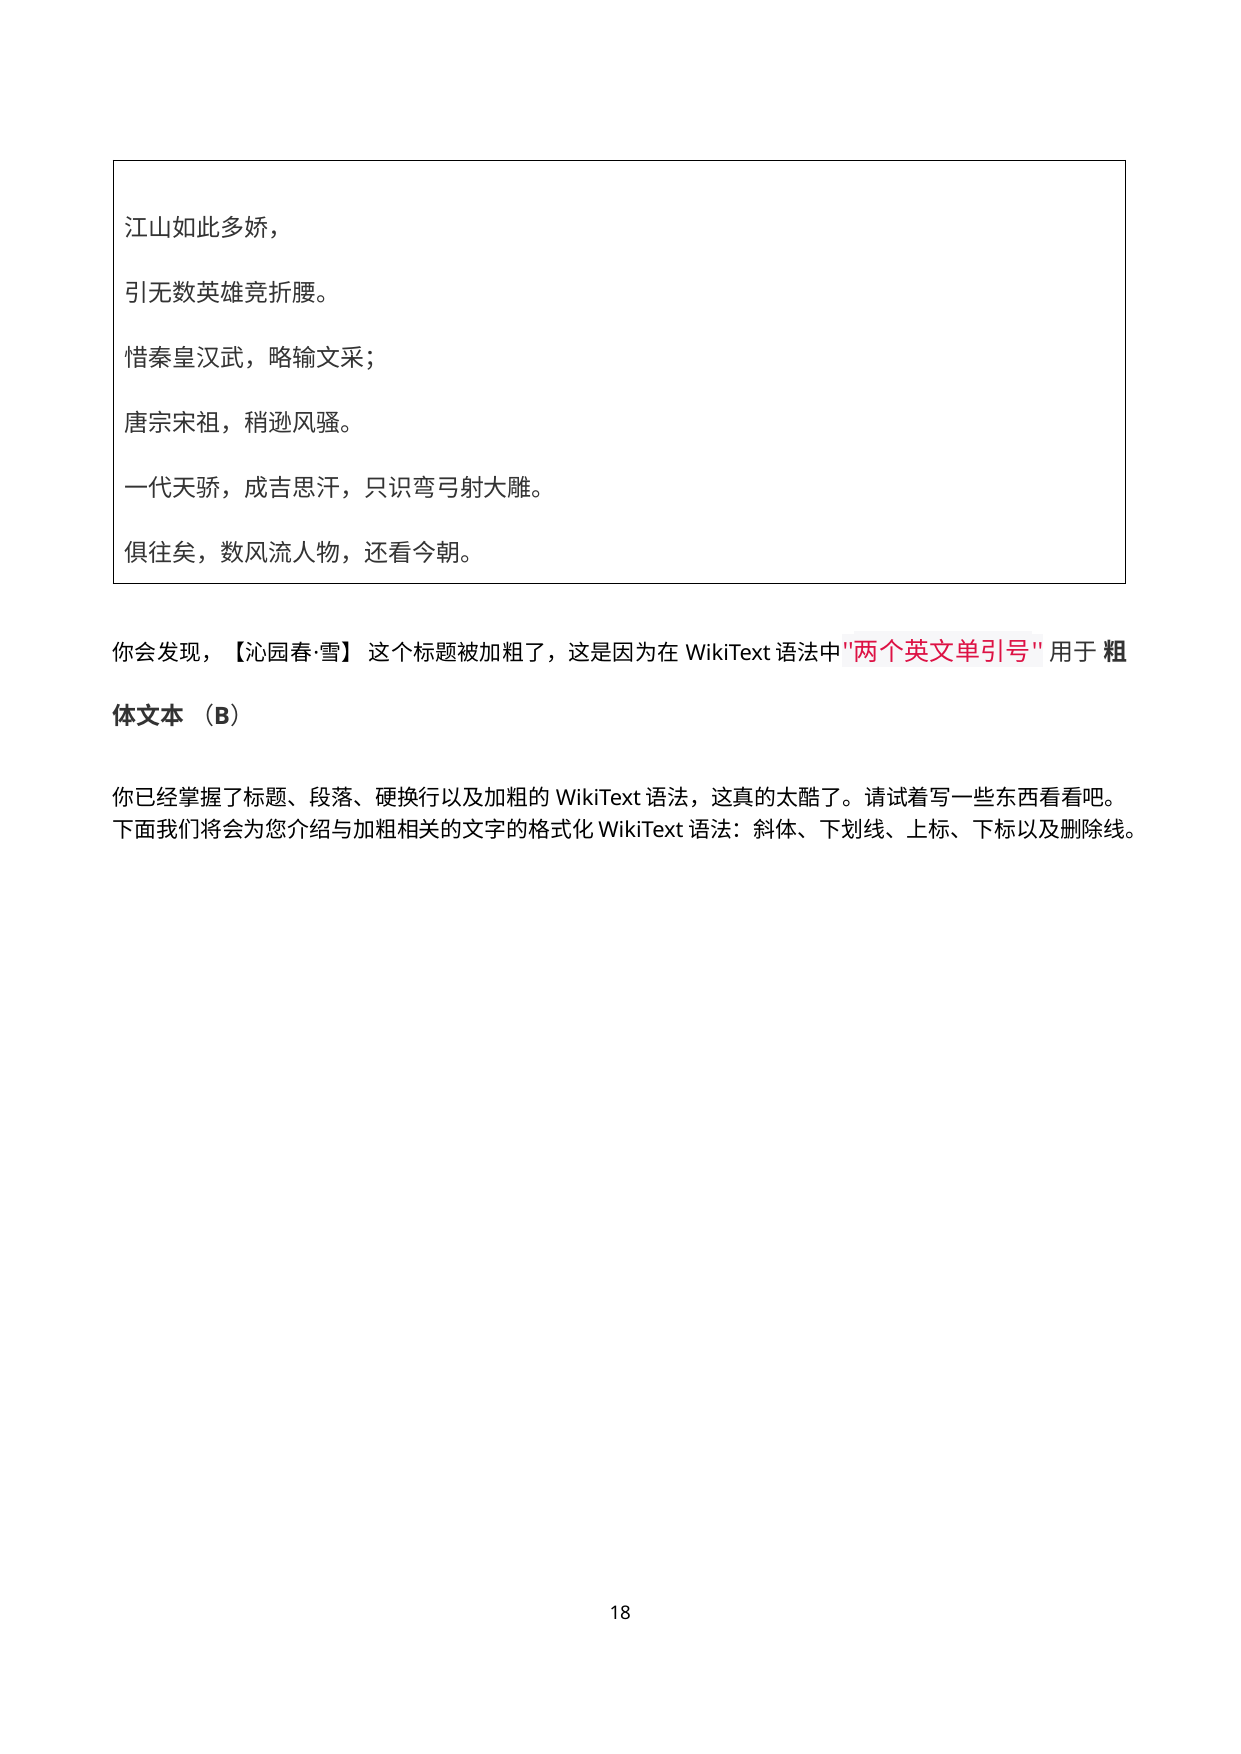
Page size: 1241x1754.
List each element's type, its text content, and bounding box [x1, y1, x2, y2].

text 你会发现，【沁园春·雪】 这个标题被加粗了，这是因为在WikiText语法中''两个英文单引号'' 用于 粗体文本 （B） [112, 617, 1128, 747]
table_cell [114, 161, 1125, 583]
text 你已经掌握了标题、段落、硬换行以及加粗的WikiText语法，这真的太酷了。请试着写一些东西看看吧。下面我们将会为您介绍与加粗相关的文字的格式化WikiText语法：斜体、下划线、上标、下标以及删除线。 [112, 779, 1128, 844]
